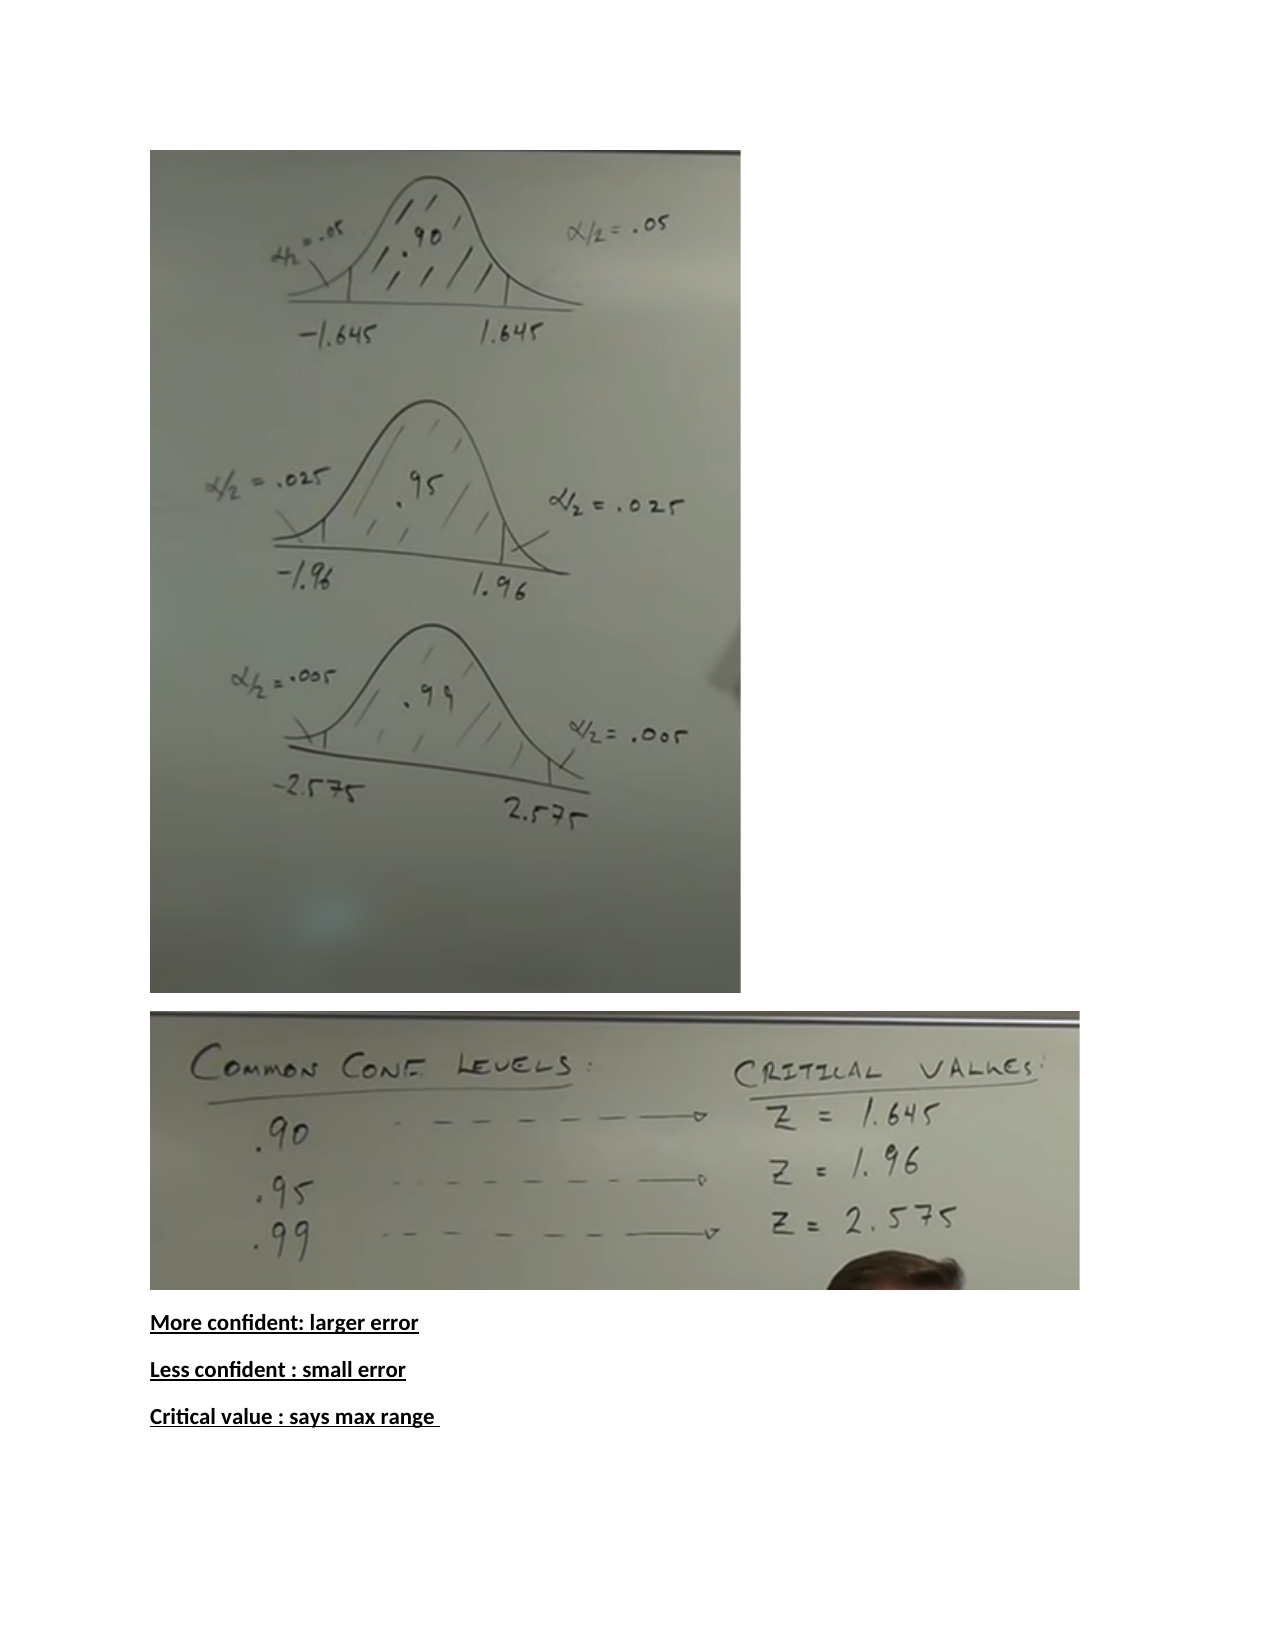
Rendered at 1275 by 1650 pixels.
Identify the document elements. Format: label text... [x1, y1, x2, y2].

picture [150, 150, 741, 993]
text Critical value : says max range [150, 1402, 1125, 1430]
text Less confident : small error [150, 1355, 1125, 1383]
text More confident: larger error [150, 1308, 1125, 1336]
picture [150, 1011, 1080, 1290]
